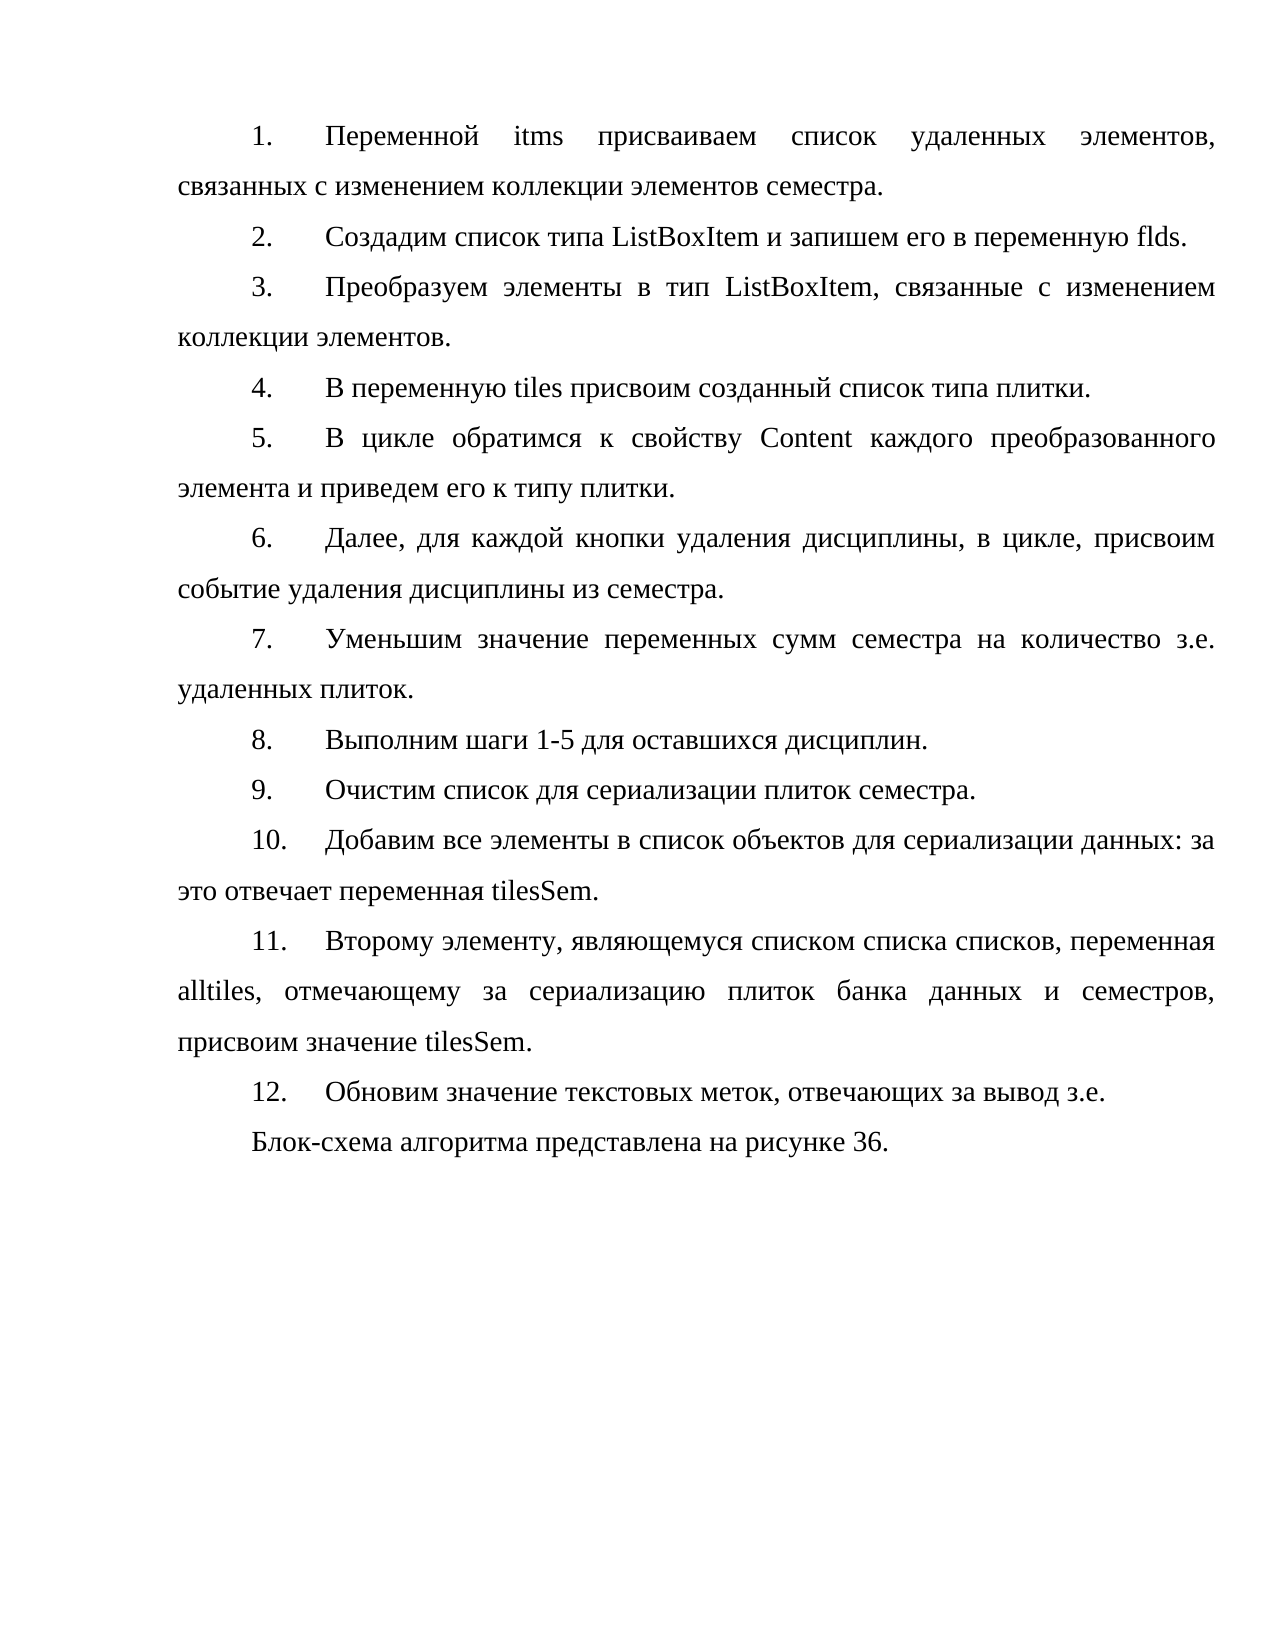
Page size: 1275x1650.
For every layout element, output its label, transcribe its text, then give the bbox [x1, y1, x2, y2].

list Добавим все элементы в список объектов для сериализации данных: за это отвечает переменная tilesSem. [177, 822, 1216, 906]
list Уменьшим значение переменных сумм семестра на количество з.е. удаленных плиток. [177, 621, 1216, 705]
list Создадим список типа ListBoxItem и запишем его в переменную flds. [177, 219, 1216, 252]
list Обновим значение текстовых меток, отвечающих за вывод з.е. [177, 1074, 1216, 1108]
list Преобразуем элементы в тип ListBoxItem, связанные с изменением коллекции элементов. [177, 269, 1216, 353]
list Переменной itms присваиваем список удаленных элементов, связанных с изменением коллекции элементов семестра. [177, 118, 1216, 202]
list В цикле обратимся к свойству Content каждого преобразованного элемента и приведем его к типу плитки. [177, 420, 1216, 504]
list Очистим список для сериализации плиток семестра. [177, 772, 1216, 806]
list Далее, для каждой кнопки удаления дисциплины, в цикле, присвоим событие удаления дисциплины из семестра. [177, 521, 1216, 604]
list В переменную tiles присвоим созданный список типа плитки. [177, 370, 1216, 403]
list Второму элементу, являющемуся списком списка списков, переменная alltiles, отмечающему за сериализацию плиток банка данных и семестров, присвоим значение tilesSem. [177, 923, 1216, 1057]
list Выполним шаги 1-5 для оставшихся дисциплин. [177, 722, 1216, 755]
list Блок-схема алгоритма представлена на рисунке 36. [251, 1124, 1216, 1158]
